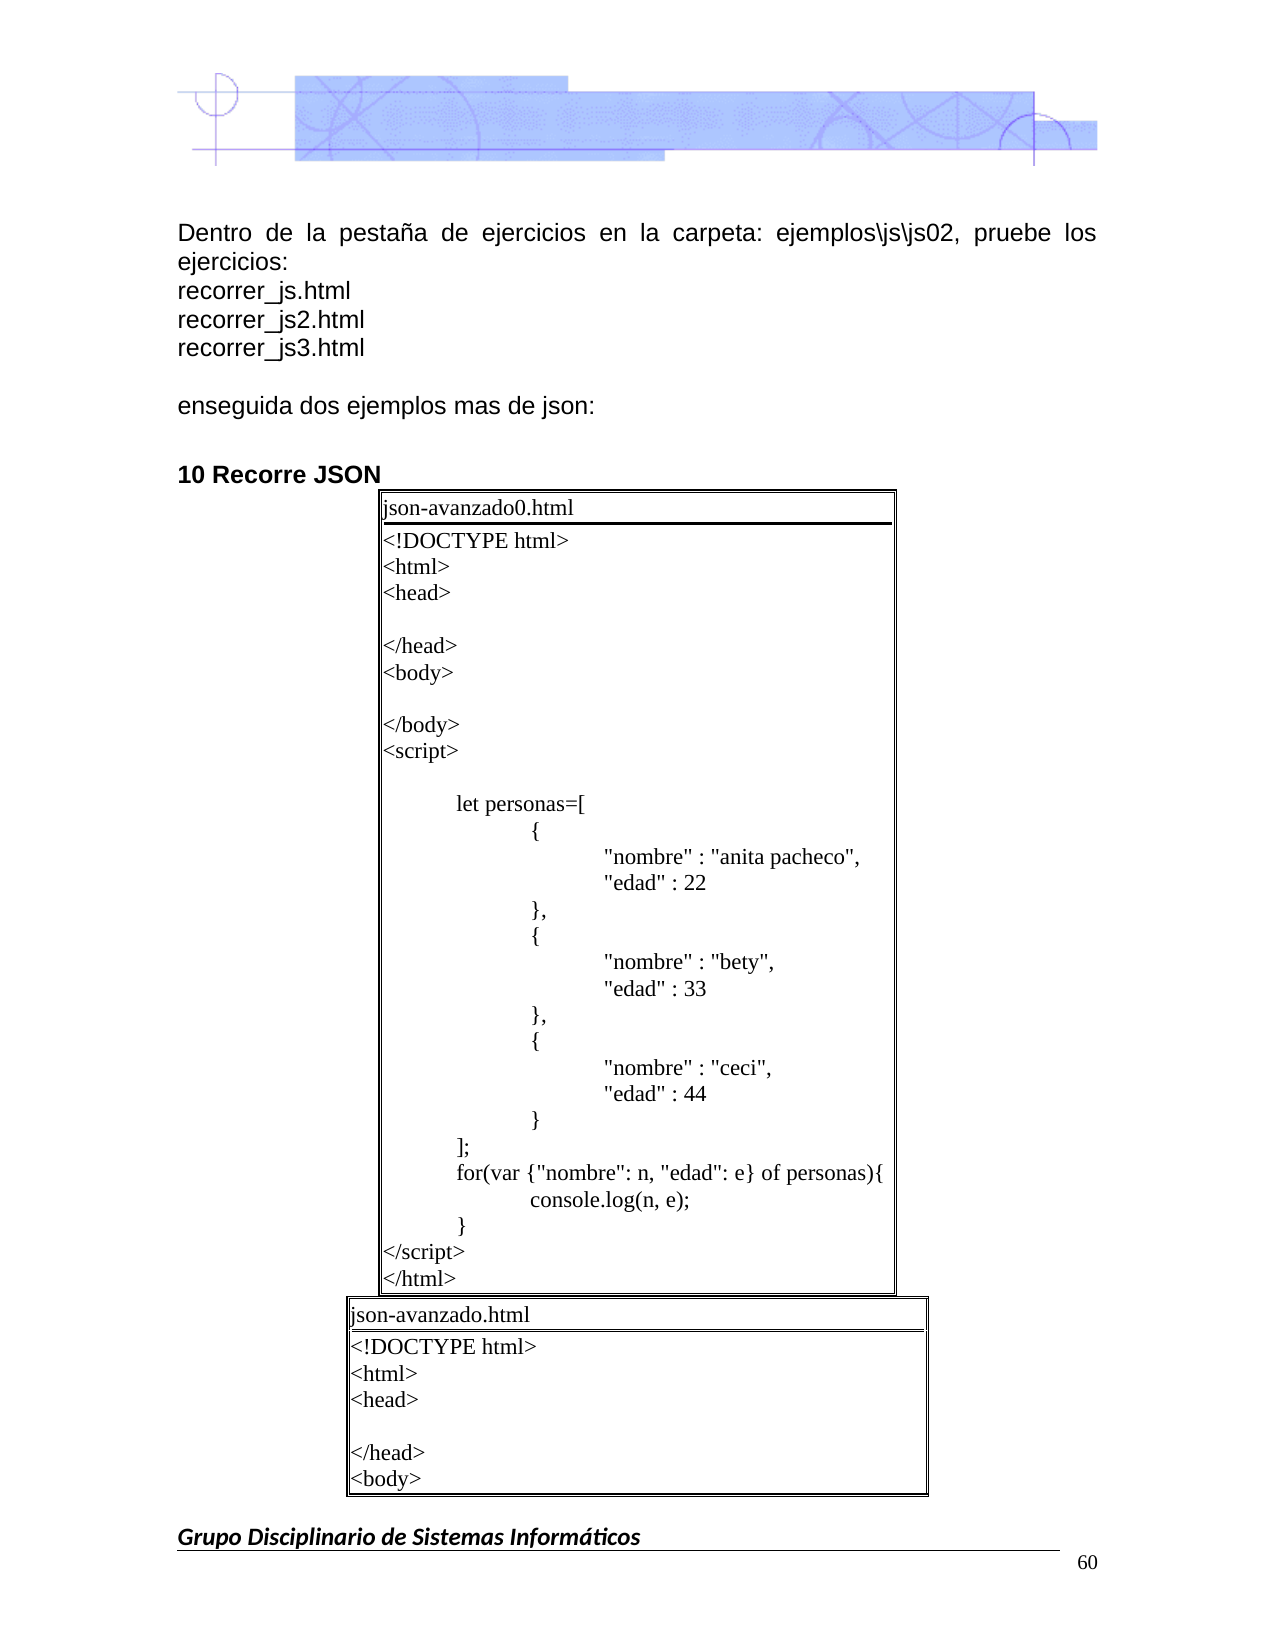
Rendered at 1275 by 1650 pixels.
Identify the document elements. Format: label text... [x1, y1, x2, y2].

text recorrer_js2.html [177, 305, 1098, 333]
text recorrer_js3.html [177, 333, 1098, 362]
text Dentro de la pestaña de ejercicios en la carpeta: ejemplos\js\js02, pruebe los ejercicios: [177, 218, 1098, 276]
table_header json-avanzado.html [350, 1299, 926, 1328]
table_cell <!DOCTYPE html> <html> <head> </head> <body> </body> <script> let personas=[ { "nombre" : "anita pacheco", "edad" : 22 }, { "nombre" : "bety", "edad" : 33 }, { "nombre" : "ceci", "edad" : 44 } ]; for(var {"nombre": n, "edad": e} of personas){ console.log(n, e); } </script> </html> [382, 522, 894, 1293]
table_header json-avanzado0.html [382, 493, 894, 522]
text recorrer_js.html [177, 276, 1098, 305]
text enseguida dos ejemplos mas de json: [177, 391, 1098, 420]
subtitle 10 Recorre JSON [177, 461, 1098, 489]
picture [177, 73, 1098, 166]
